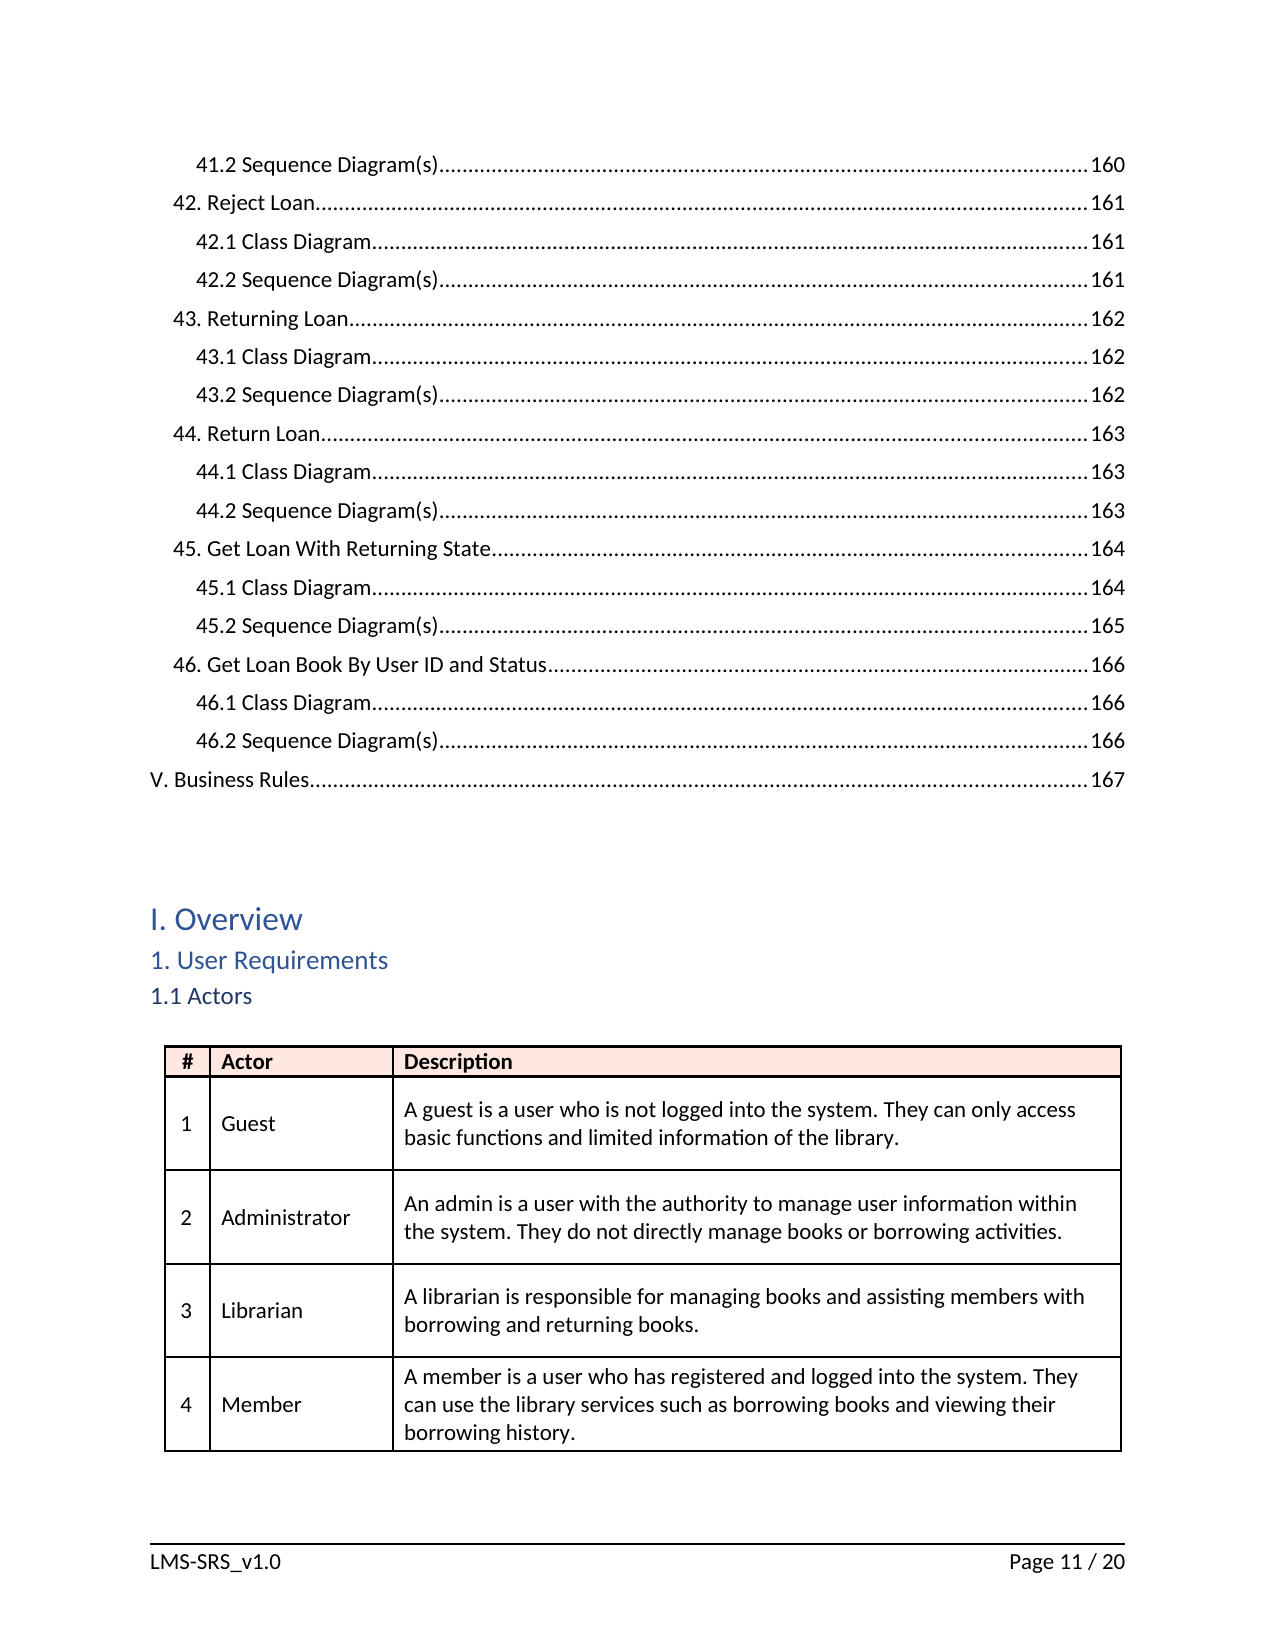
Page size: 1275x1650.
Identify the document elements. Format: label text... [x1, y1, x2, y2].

table_header Description [394, 1048, 1120, 1075]
table_cell A librarian is responsible for managing books and assisting members with borrowing and returning books. [394, 1265, 1120, 1356]
table_cell Member [211, 1358, 392, 1449]
table_cell 4 [166, 1358, 209, 1449]
table_cell Guest [211, 1078, 392, 1169]
table_cell Librarian [211, 1265, 392, 1356]
table_cell A member is a user who has registered and logged into the system. They can use the library services such as borrowing books and viewing their borrowing history. [394, 1358, 1120, 1449]
table_header # [166, 1048, 209, 1075]
table_cell 2 [166, 1171, 209, 1262]
subtitle I. Overview [150, 898, 1125, 939]
table_cell An admin is a user with the authority to manage user information within the system. They do not directly manage books or borrowing activities. [394, 1171, 1120, 1262]
subtitle 1.1 Actors [150, 981, 1125, 1011]
table_cell 1 [166, 1078, 209, 1169]
table_cell 3 [166, 1265, 209, 1356]
table_header Actor [211, 1048, 392, 1075]
table_cell A guest is a user who is not logged into the system. They can only access basic functions and limited information of the library. [394, 1078, 1120, 1169]
subtitle 1. User Requirements [150, 943, 1125, 976]
table_cell Administrator [211, 1171, 392, 1262]
